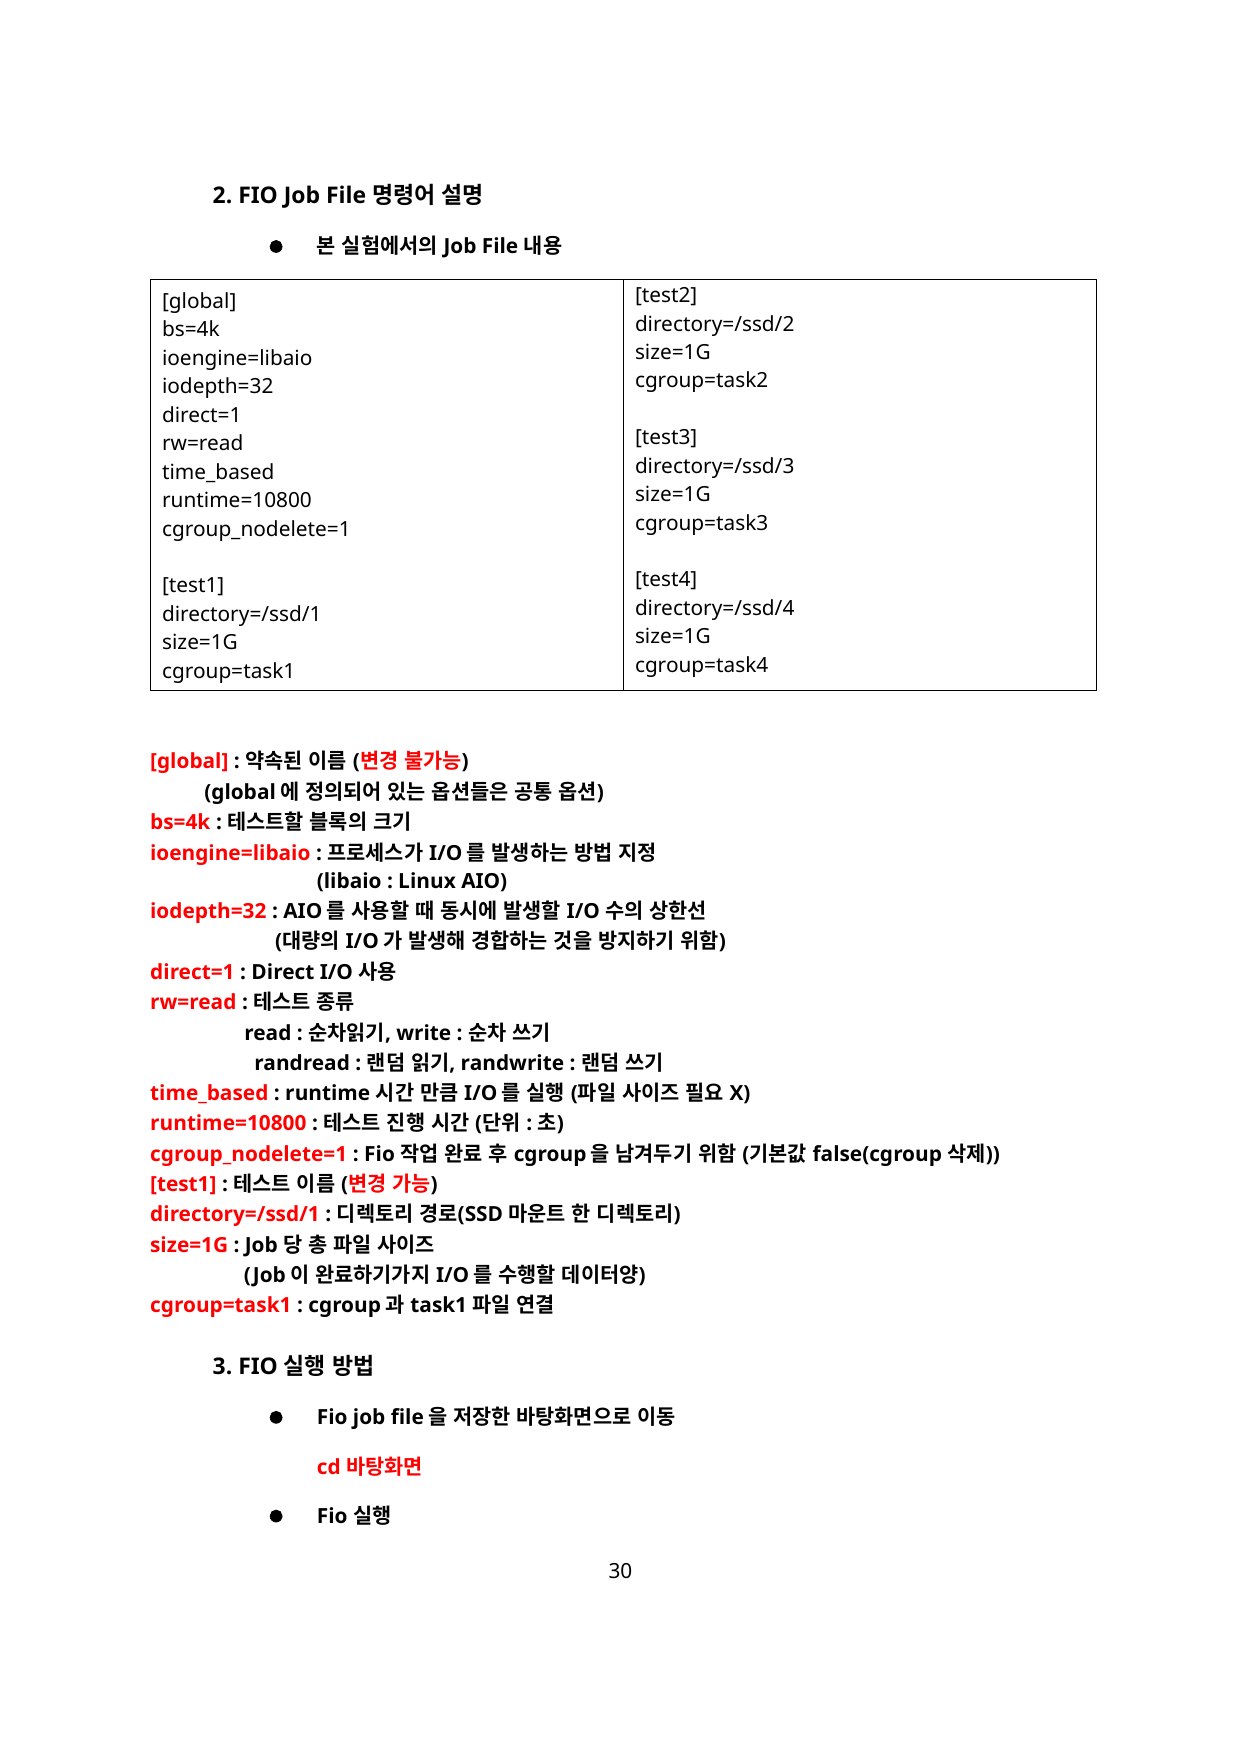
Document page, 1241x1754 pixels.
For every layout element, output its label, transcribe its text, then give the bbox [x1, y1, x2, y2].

text read : 순차읽기, write : 순차 쓰기 [150, 1016, 1090, 1046]
text [global] : 약속된 이름 (변경 불가능) [150, 745, 1090, 775]
table_header [global] bs=4k ioengine=libaio iodepth=32 direct=1 rw=read time_based runtime=10800 cgroup_nodelete=1 [test1] directory=/ssd/1 size=1G cgroup=task1 [151, 280, 623, 690]
text cgroup_nodelete=1 : Fio 작업 완료 후 cgroup을 남겨두기 위함 (기본값 false(cgroup 삭제)) [150, 1137, 1090, 1167]
text cd 바탕화면 [317, 1450, 1090, 1480]
text cgroup=task1 : cgroup과 task1 파일 연결 [150, 1288, 1090, 1319]
text runtime=10800 : 테스트 진행 시간 (단위 : 초) [150, 1107, 1090, 1137]
text rw=read : 테스트 종류 [150, 985, 1090, 1016]
text (Job이 완료하기가지 I/O를 수행할 데이터양) [150, 1258, 1090, 1288]
text randread : 랜덤 읽기, randwrite : 랜덤 쓰기 [150, 1046, 1090, 1076]
list 본 실험에서의 Job File 내용 [233, 230, 1090, 260]
text direct=1 : Direct I/O 사용 [150, 955, 1090, 985]
text [test1] : 테스트 이름 (변경 가능) [150, 1167, 1090, 1198]
list Fio 실행 [233, 1499, 1090, 1530]
text bs=4k : 테스트할 블록의 크기 [150, 805, 1090, 836]
text (대량의 I/O가 발생해 경합하는 것을 방지하기 위함) [150, 925, 1090, 955]
list Fio job file을 저장한 바탕화면으로 이동 [233, 1401, 1090, 1431]
text time_based : runtime 시간 만큼 I/O를 실행 (파일 사이즈 필요 X) [150, 1076, 1090, 1107]
text iodepth=32 : AIO를 사용할 때 동시에 발생할 I/O 수의 상한선 [150, 894, 1090, 925]
subtitle 3. FIO 실행 방법 [212, 1348, 1090, 1381]
text (global에 정의되어 있는 옵션들은 공통 옵션) [150, 775, 1090, 805]
text ioengine=libaio : 프로세스가 I/O를 발생하는 방법 지정 [150, 836, 1090, 866]
text (libaio : Linux AIO) [150, 866, 1090, 894]
text size=1G : Job 당 총 파일 사이즈 [150, 1228, 1090, 1258]
subtitle 2. FIO Job File 명령어 설명 [212, 177, 1090, 211]
table_header [test2] directory=/ssd/2 size=1G cgroup=task2 [test3] directory=/ssd/3 size=1G cgroup=task3 [test4] directory=/ssd/4 size=1G cgroup=task4 [624, 280, 1096, 690]
text directory=/ssd/1 : 디렉토리 경로(SSD 마운트 한 디렉토리) [150, 1198, 1090, 1228]
